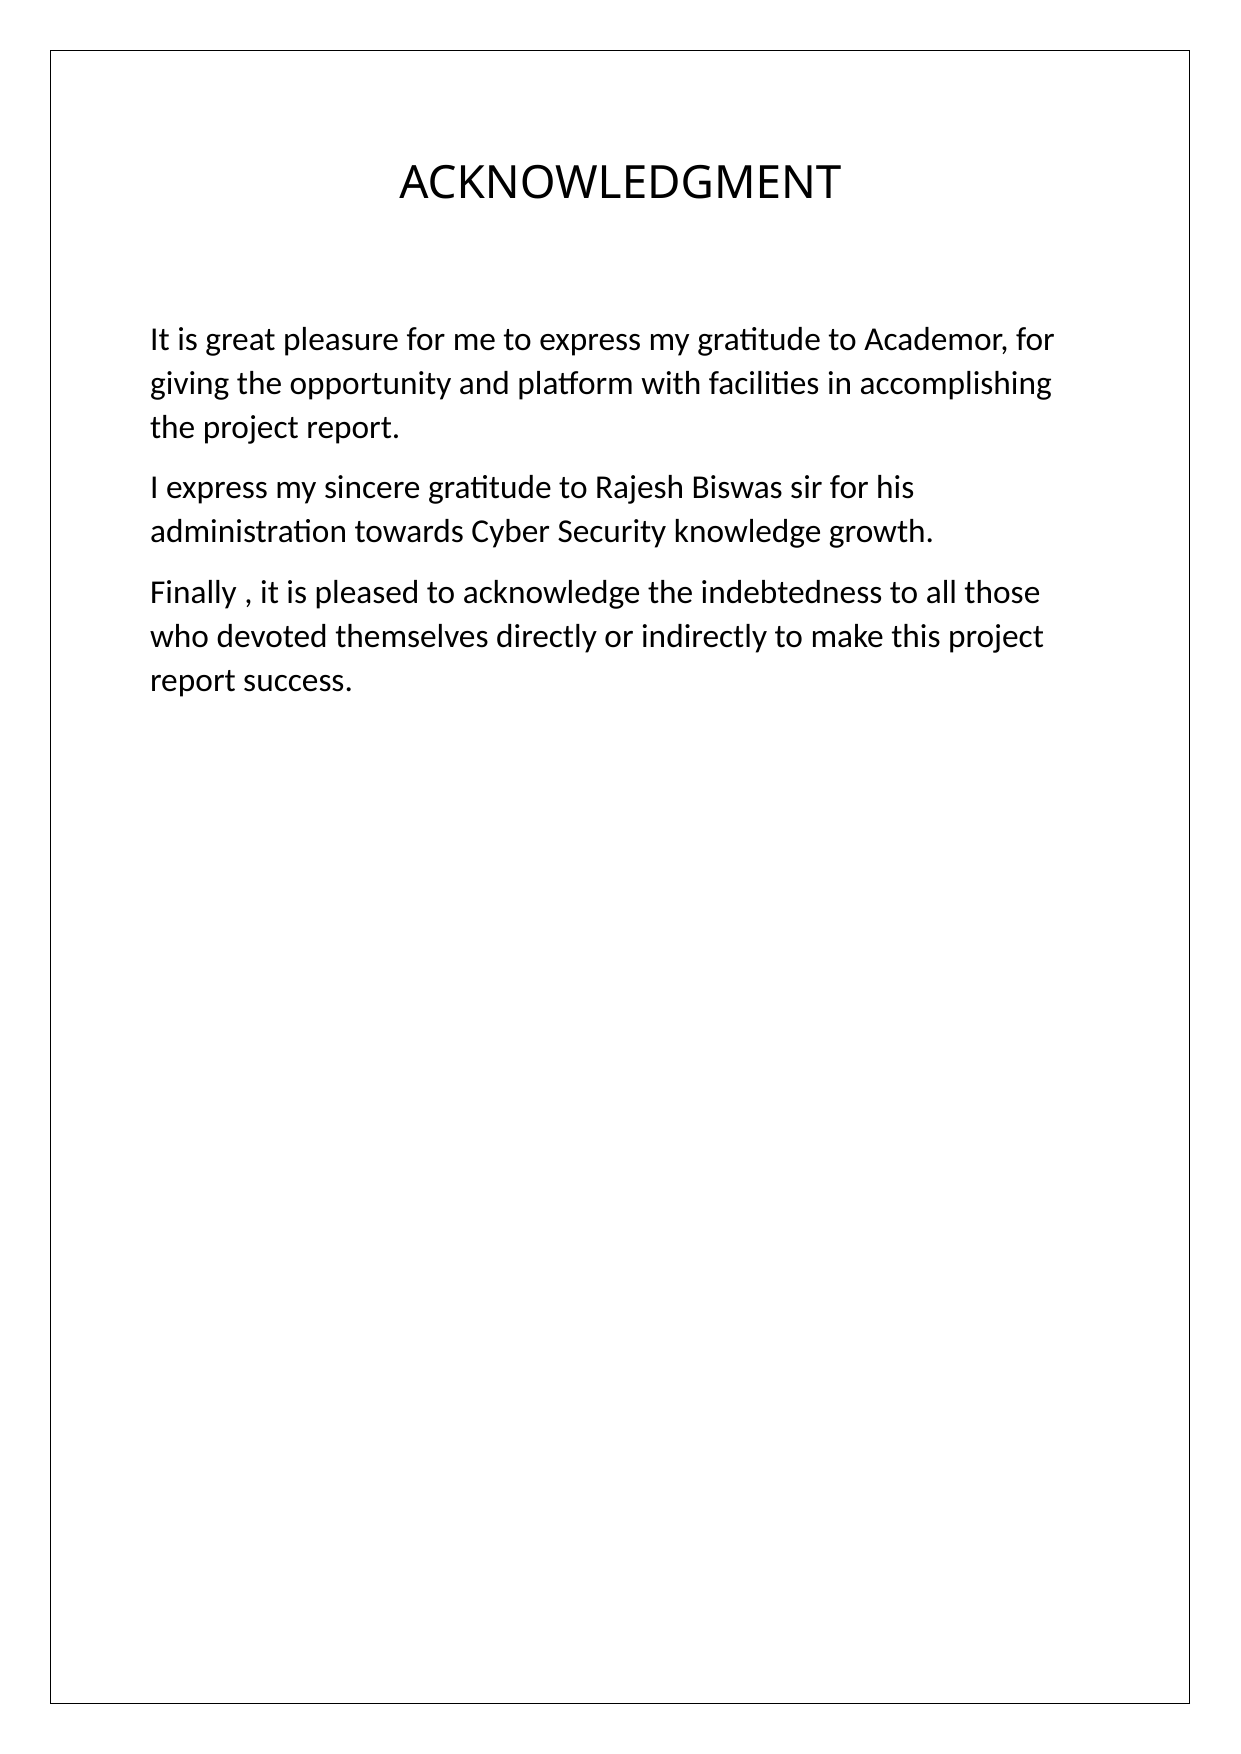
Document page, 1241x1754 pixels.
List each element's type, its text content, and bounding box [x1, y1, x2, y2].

text I express my sincere gratitude to Rajesh Biswas sir for his administration towards Cyber Security knowledge growth. [150, 466, 1090, 551]
text It is great pleasure for me to express my gratitude to Academor, for giving the opportunity and platform with facilities in accomplishing the project report. [150, 318, 1090, 447]
text ACKNOWLEDGMENT [150, 150, 1090, 212]
text Finally , it is pleased to acknowledge the indebtedness to all those who devoted themselves directly or indirectly to make this project report success. [150, 571, 1090, 700]
